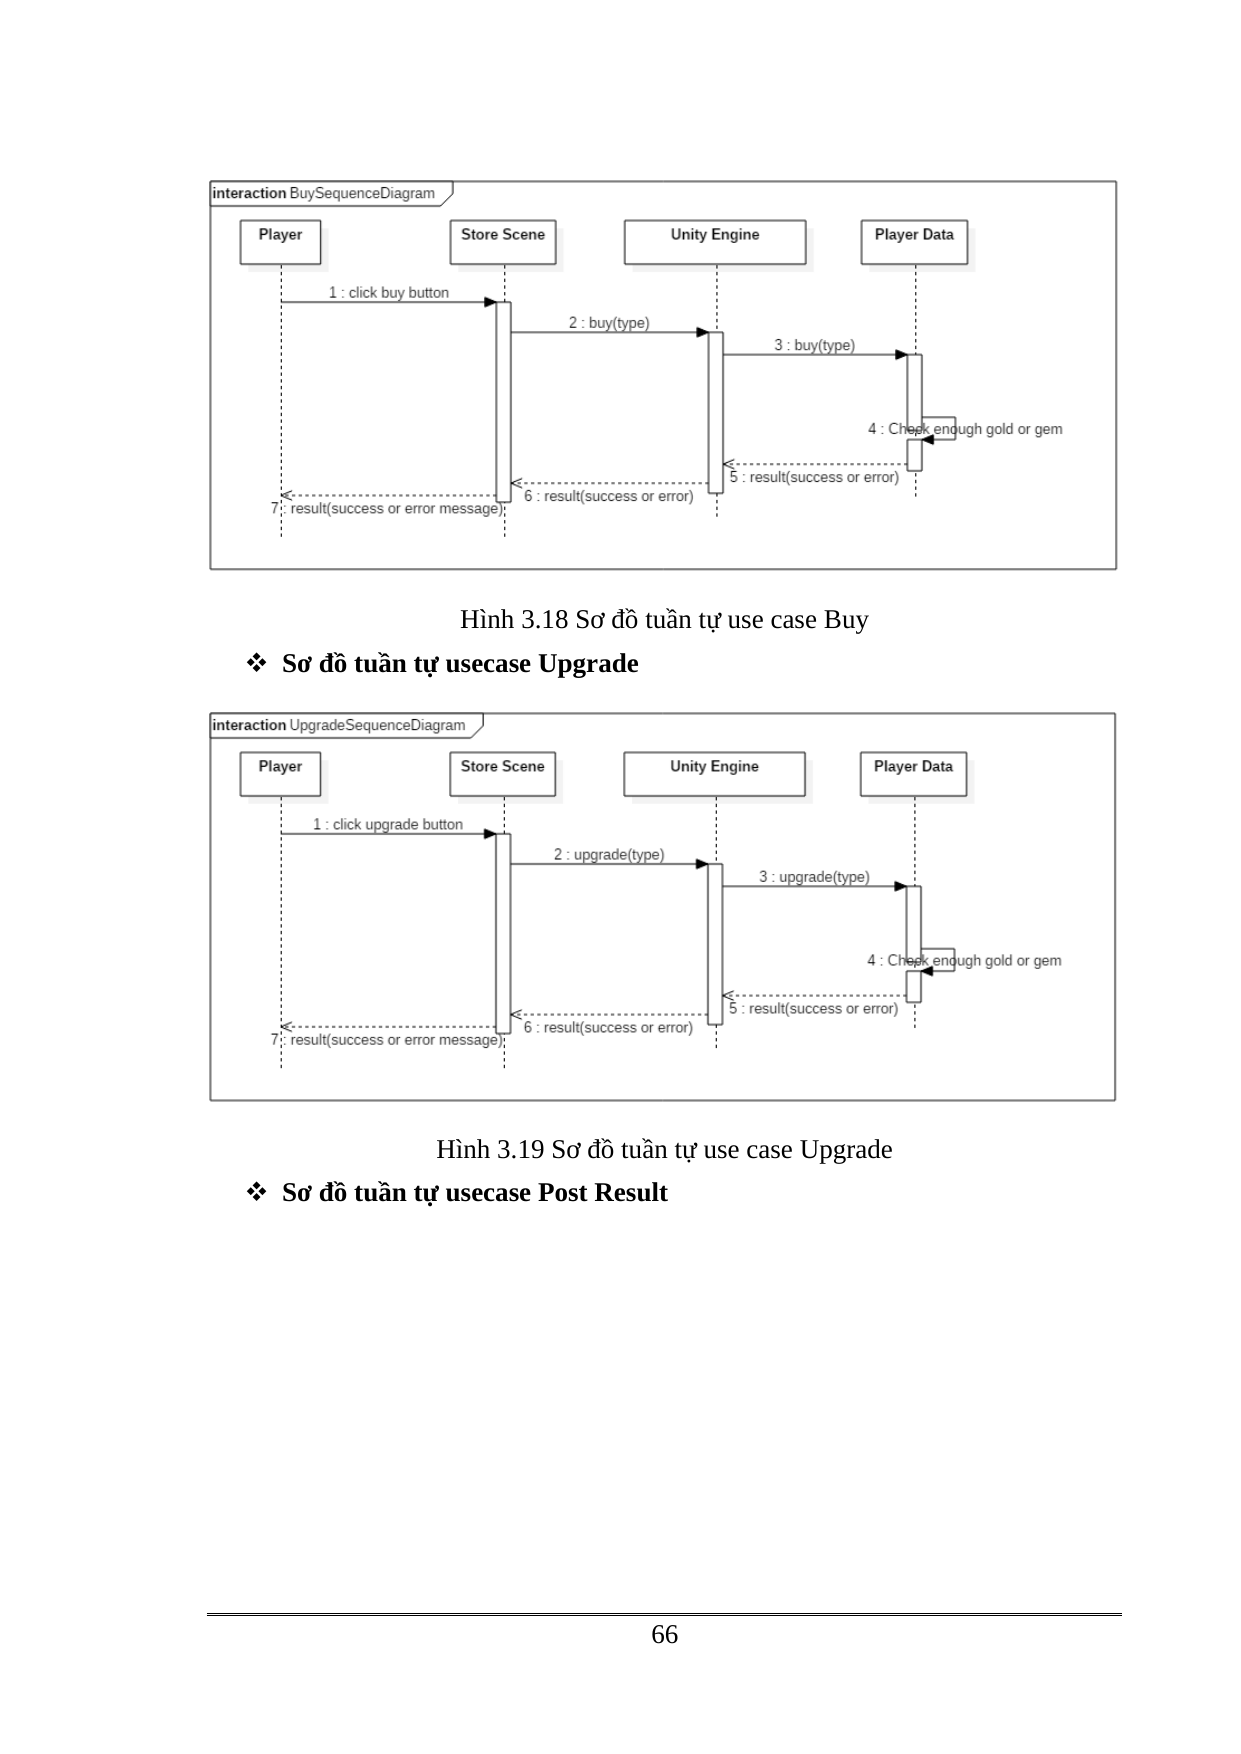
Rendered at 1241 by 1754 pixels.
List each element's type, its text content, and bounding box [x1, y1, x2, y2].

picture [206, 177, 1123, 576]
list Sơ đồ tuần tự usecase Post Result [244, 1176, 1122, 1208]
list Sơ đồ tuần tự usecase Upgrade [244, 647, 1122, 678]
picture [206, 709, 1123, 1105]
